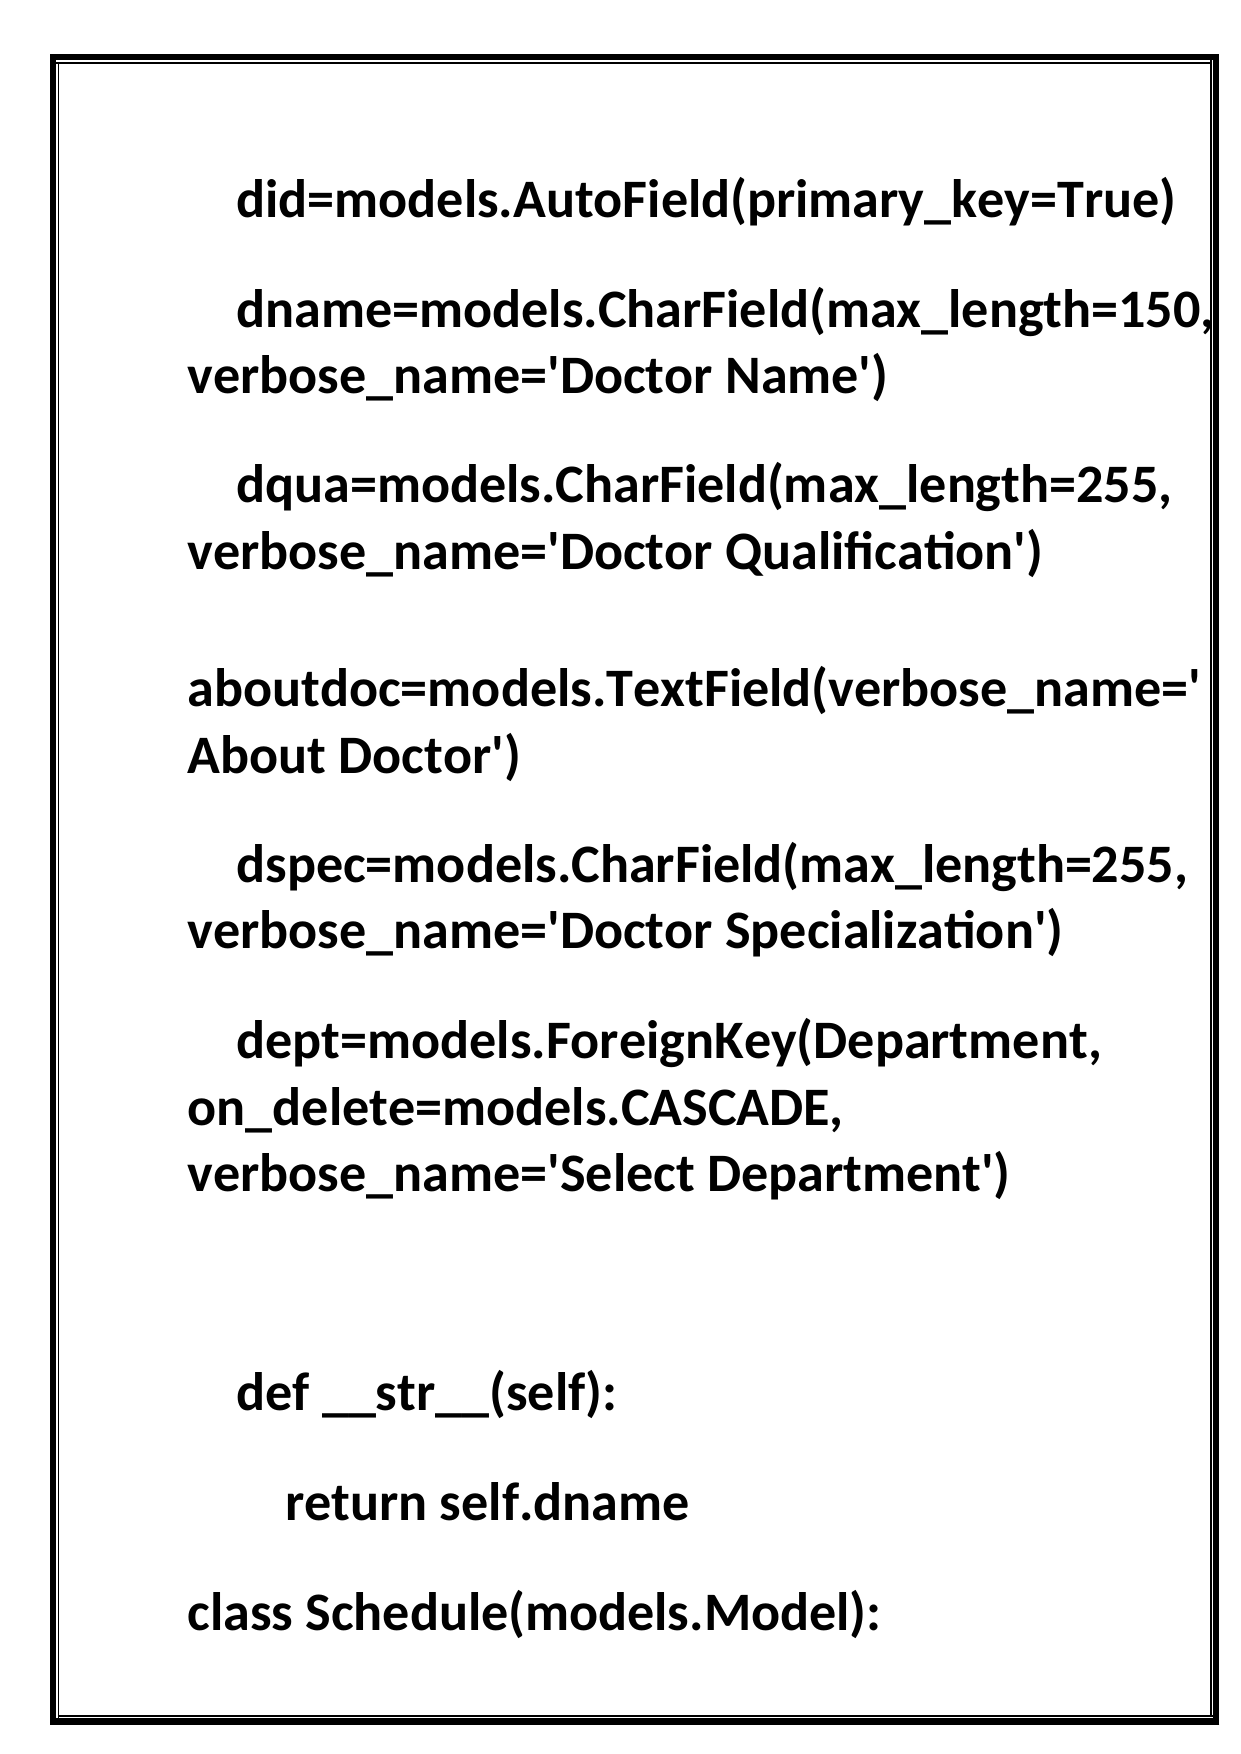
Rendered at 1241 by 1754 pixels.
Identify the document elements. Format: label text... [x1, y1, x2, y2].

text dname=models.CharField(max_length=150, verbose_name='Doctor Name') [187, 274, 1210, 407]
text def __str__(self): [187, 1358, 1210, 1424]
text dept=models.ForeignKey(Department, on_delete=models.CASCADE, verbose_name='Select Department') [187, 1006, 1210, 1204]
text class Schedule(models.Model): [187, 1578, 1210, 1644]
text did=models.AutoField(primary_key=True) [187, 164, 1210, 231]
text dspec=models.CharField(max_length=255, verbose_name='Doctor Specialization') [187, 830, 1210, 962]
text dqua=models.CharField(max_length=255, verbose_name='Doctor Qualification') [187, 450, 1210, 583]
text return self.dname [187, 1468, 1210, 1534]
text aboutdoc=models.TextField(verbose_name='About Doctor') [187, 626, 1210, 787]
